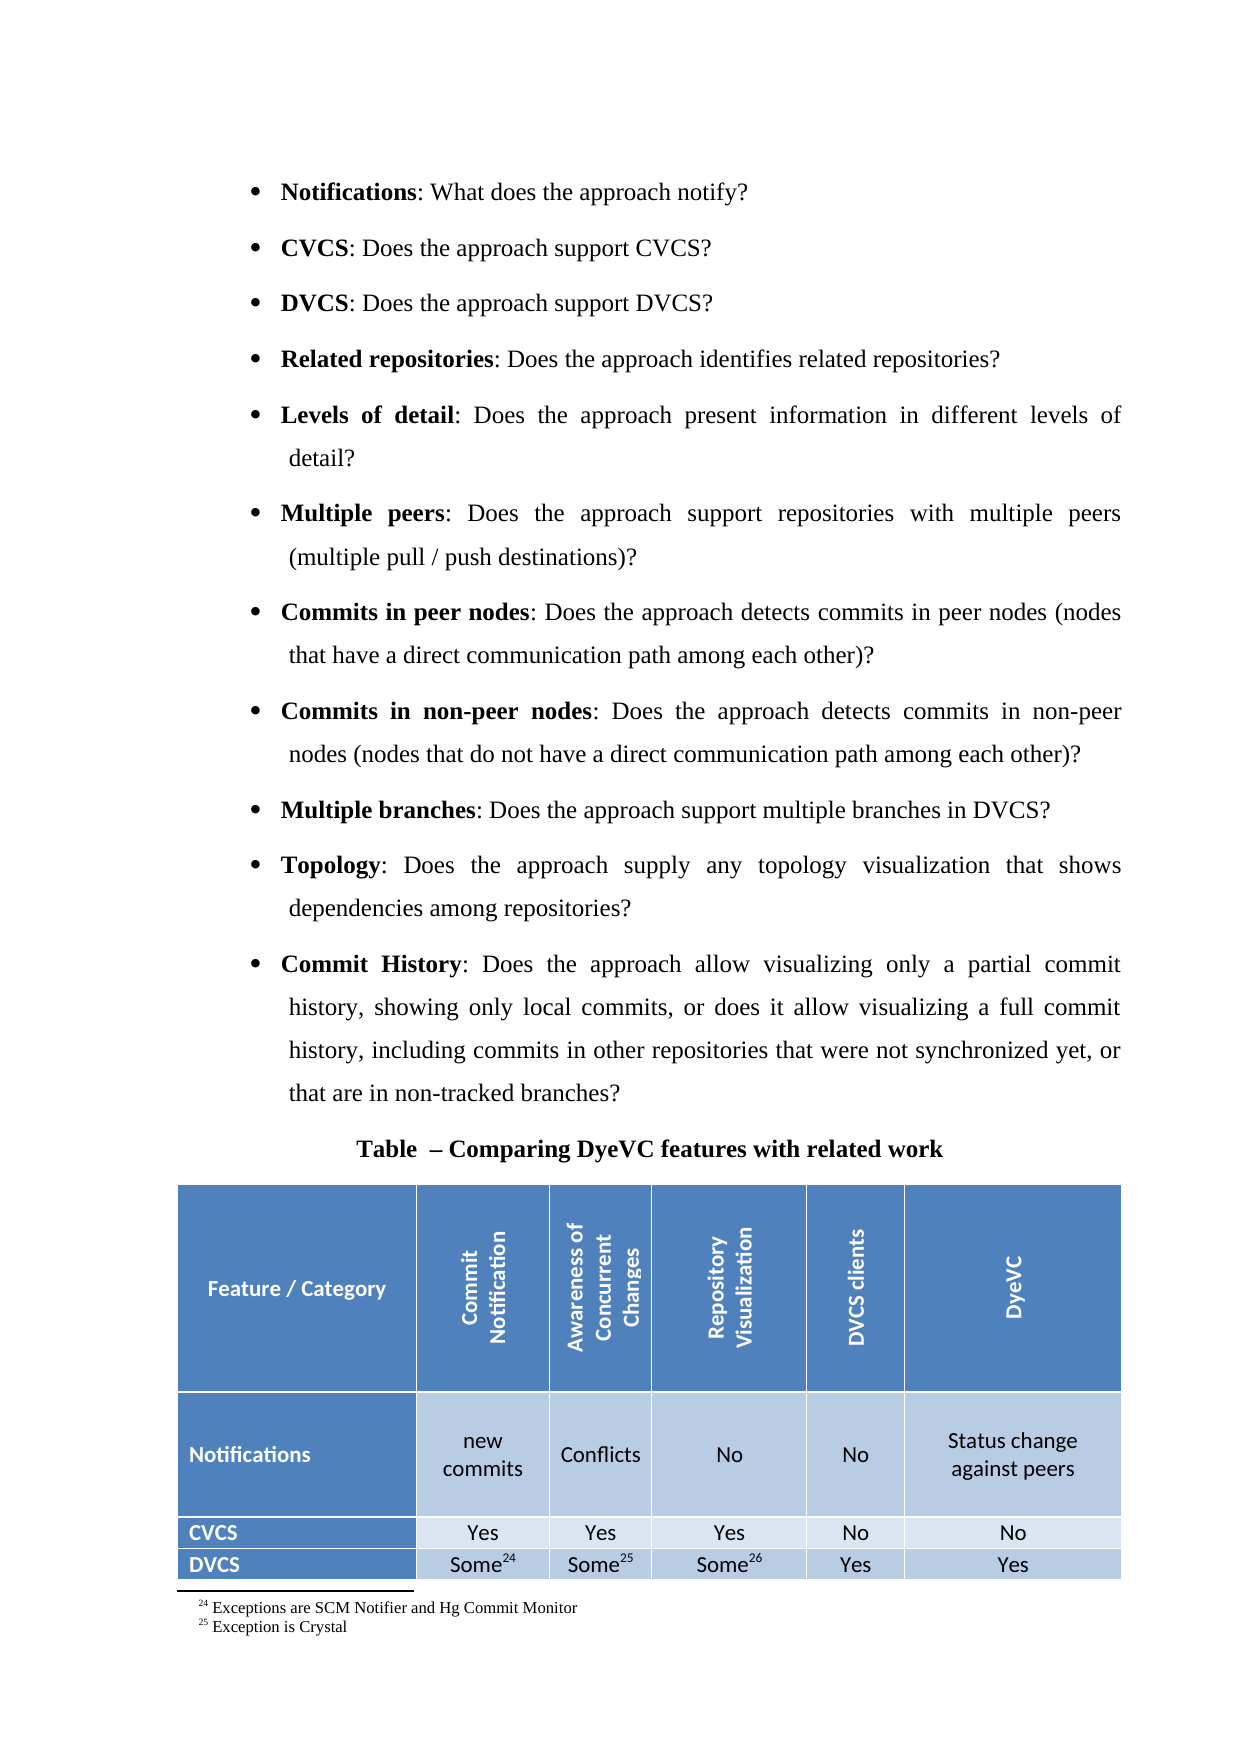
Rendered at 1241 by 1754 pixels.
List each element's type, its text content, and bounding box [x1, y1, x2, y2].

table_cell Some [652, 1549, 806, 1579]
table_cell No [652, 1393, 806, 1516]
table_header Feature / Category [178, 1185, 416, 1391]
list Commits in non-peer nodes: Does the approach detects commits in non-peer nodes (nodes that do not have a direct communication path among each other)? [251, 696, 1122, 768]
list Multiple peers: Does the approach support repositories with multiple peers (multiple pull / push destinations)? [251, 498, 1122, 570]
table_cell Conflicts [550, 1393, 651, 1516]
table_cell No [905, 1518, 1121, 1548]
table_header Repository Visualization [652, 1185, 806, 1391]
list Notifications: What does the approach notify? [251, 177, 1122, 206]
table_header Commit Notification [417, 1185, 549, 1391]
table_header DVCS clients [807, 1185, 904, 1391]
table_cell new commits [417, 1393, 549, 1516]
table_cell Yes [417, 1518, 549, 1548]
list Related repositories: Does the approach identifies related repositories? [251, 344, 1122, 373]
list Commits in peer nodes: Does the approach detects commits in peer nodes (nodes that have a direct communication path among each other)? [251, 597, 1122, 669]
table_cell No [807, 1518, 904, 1548]
table_header Awareness of Concurrent Changes [550, 1185, 651, 1391]
table_cell Some [417, 1549, 549, 1579]
table_cell Yes [905, 1549, 1121, 1579]
table_cell CVCS [178, 1518, 416, 1548]
table_header DyeVC [905, 1185, 1121, 1391]
list CVCS: Does the approach support CVCS? [251, 233, 1122, 262]
table_cell Yes [550, 1518, 651, 1548]
table_cell No [807, 1393, 904, 1516]
table_cell Yes [807, 1549, 904, 1579]
list Multiple branches: Does the approach support multiple branches in DVCS? [251, 795, 1122, 823]
list DVCS: Does the approach support DVCS? [251, 288, 1122, 317]
table_cell Some [550, 1549, 651, 1579]
list Levels of detail: Does the approach present information in different levels of detail? [251, 400, 1122, 472]
list Commit History: Does the approach allow visualizing only a partial commit history, showing only local commits, or does it allow visualizing a full commit history, including commits in other repositories that were not synchronized yet, or that are in non-tracked branches? [251, 949, 1122, 1107]
table_cell Status change against peers [905, 1393, 1121, 1516]
table_cell DVCS [178, 1549, 416, 1579]
text Table 5 – Comparing DyeVC features with related work [177, 1134, 1122, 1163]
table_cell Yes [652, 1518, 806, 1548]
table_cell Notifications [178, 1393, 416, 1516]
list Topology: Does the approach supply any topology visualization that shows dependencies among repositories? [251, 850, 1122, 922]
